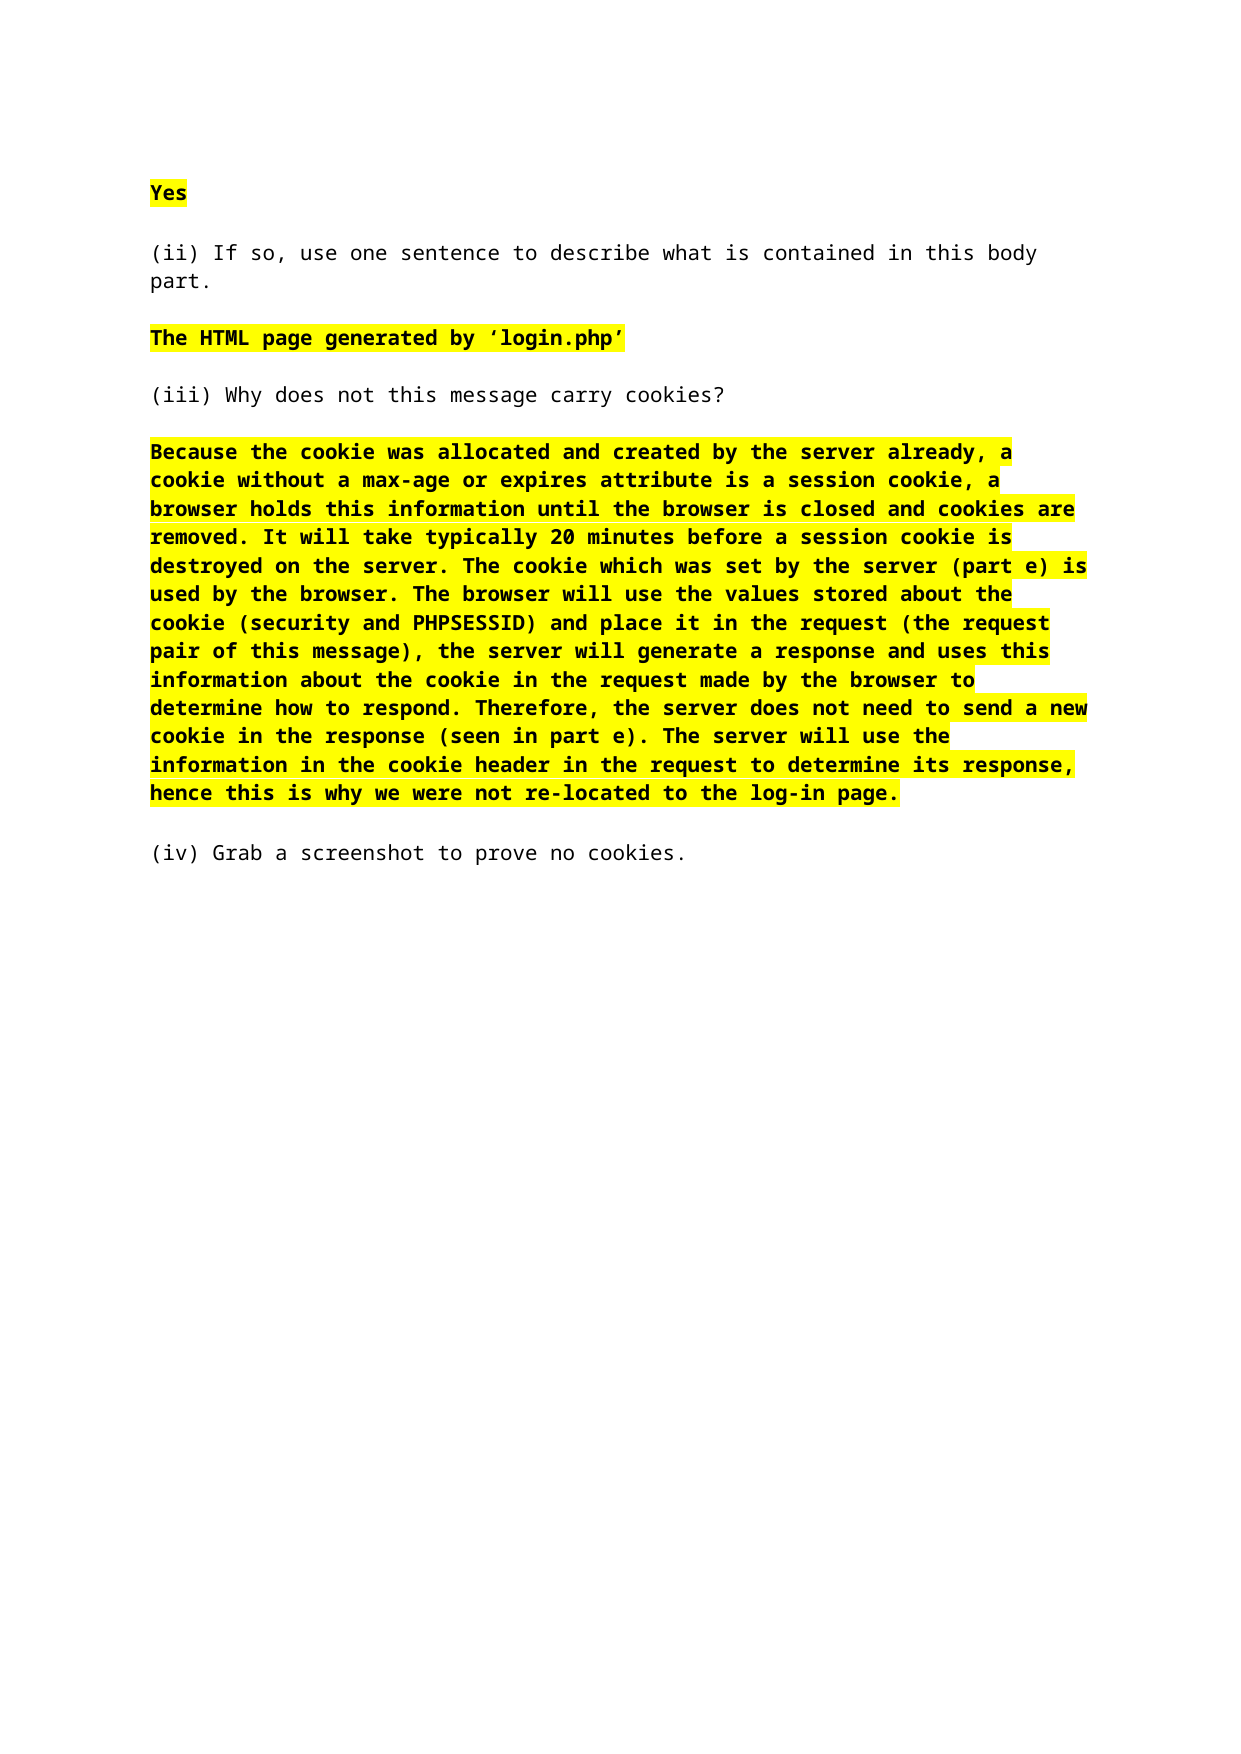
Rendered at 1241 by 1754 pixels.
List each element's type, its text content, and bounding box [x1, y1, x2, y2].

text (iv) Grab a screenshot to prove no cookies. [150, 838, 1090, 867]
text The HTML page generated by ‘login.php’ [150, 323, 1090, 352]
text Because the cookie was allocated and created by the server already, a cookie without a max-age or expires attribute is a session cookie, a browser holds this information until the browser is closed and cookies are removed. It will take typically 20 minutes before a session cookie is destroyed on the server. The cookie which was set by the server (part e) is used by the browser. The browser will use the values stored about the cookie (security and PHPSESSID) and place it in the request (the request pair of this message), the server will generate a response and uses this information about the cookie in the request made by the browser to determine how to respond. Therefore, the server does not need to send a new cookie in the response (seen in part e). The server will use the information in the cookie header in the request to determine its response, hence this is why we were not re-located to the log-in page. [150, 437, 1090, 838]
text Yes [150, 150, 1090, 238]
text (iii) Why does not this message carry cookies? [150, 380, 1090, 409]
text (ii) If so, use one sentence to describe what is contained in this body part. [150, 238, 1090, 295]
